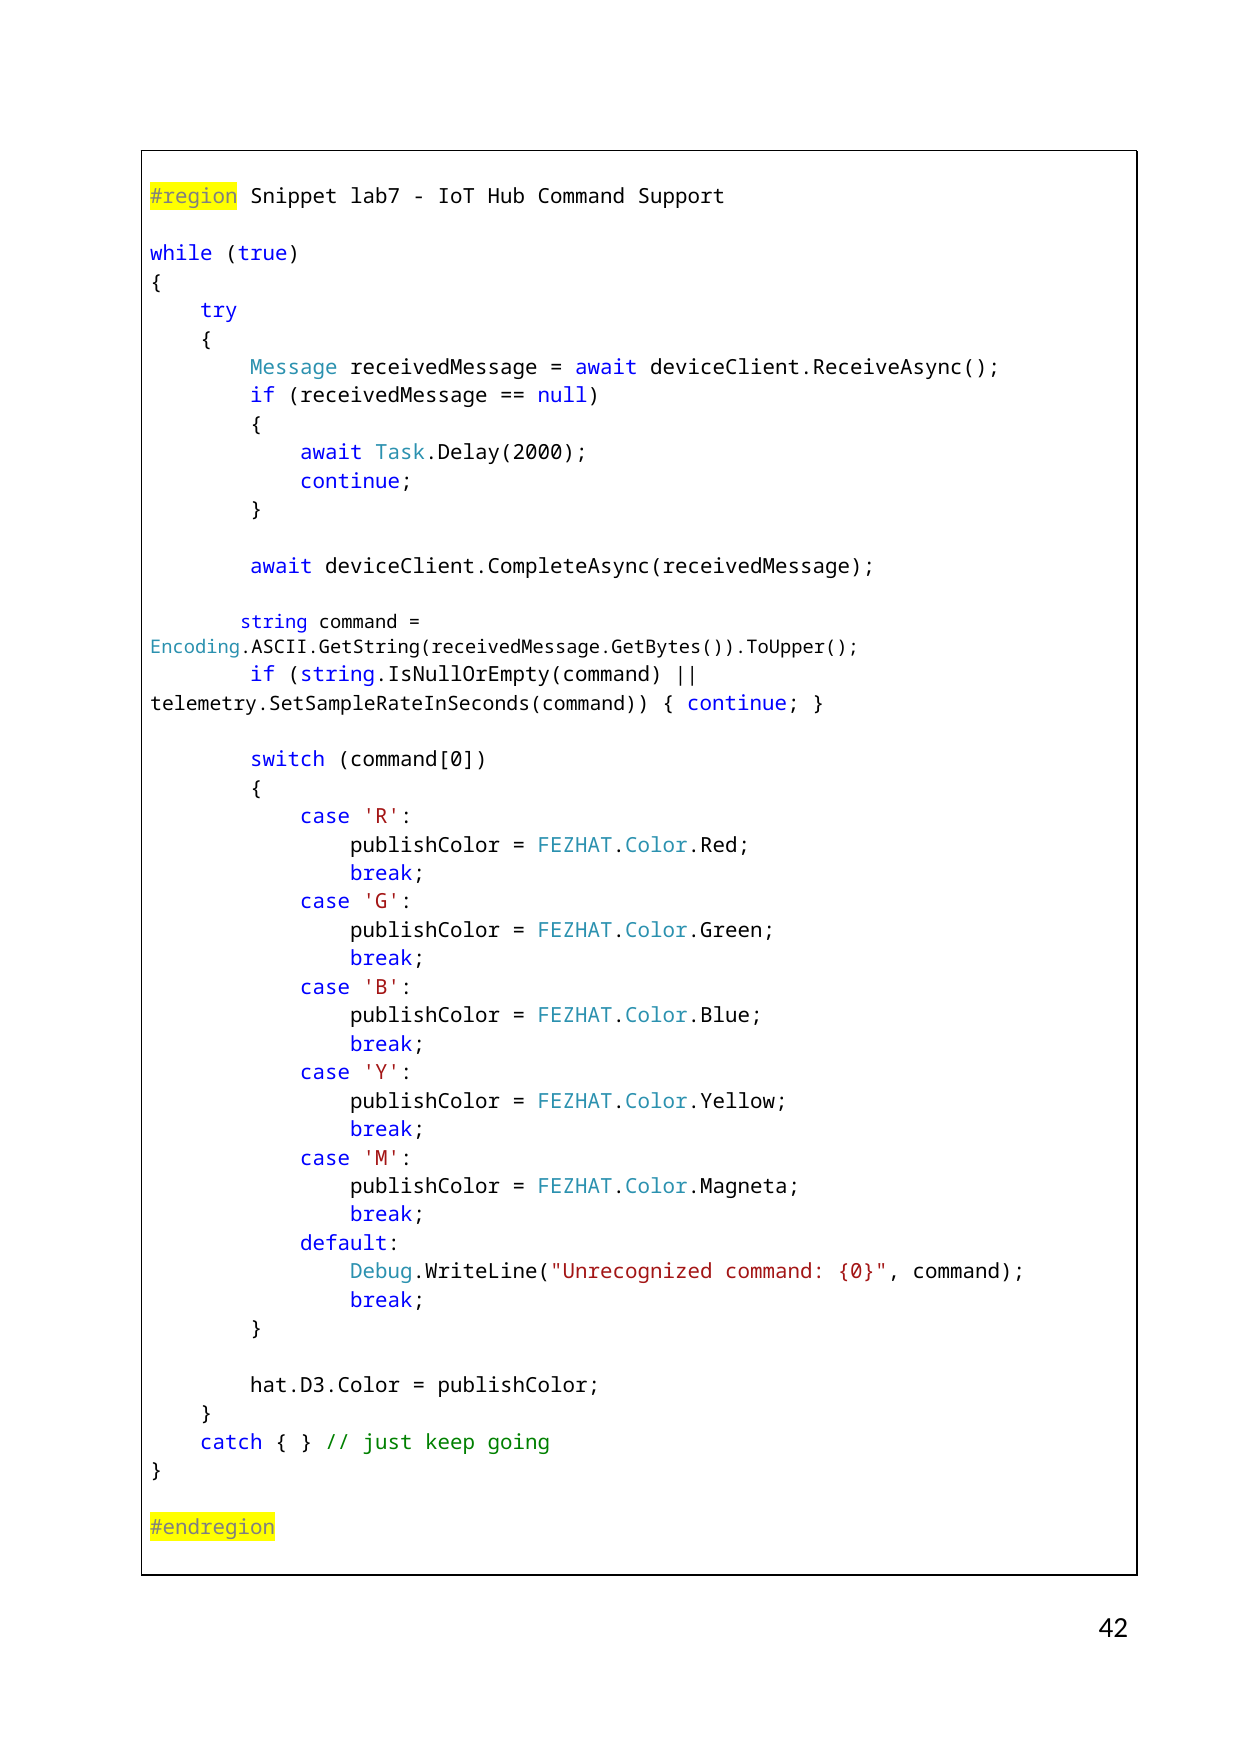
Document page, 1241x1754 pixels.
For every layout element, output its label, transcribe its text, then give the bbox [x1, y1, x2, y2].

text #region Snippet lab7 - IoT Hub Command Support [142, 178, 1136, 210]
text continue; [142, 463, 1136, 491]
text { [142, 321, 1136, 349]
text await Task.Delay(2000); [142, 434, 1136, 463]
text break; [142, 1282, 1136, 1310]
text { [142, 264, 1136, 292]
text case 'M': [142, 1139, 1136, 1168]
text case 'R': [142, 798, 1136, 827]
text case 'Y': [142, 1054, 1136, 1083]
text break; [142, 1026, 1136, 1054]
text catch { } // just keep going [142, 1424, 1136, 1452]
text break; [142, 940, 1136, 969]
text publishColor = FEZHAT.Color.Blue; [142, 997, 1136, 1026]
text publishColor = FEZHAT.Color.Magneta; [142, 1168, 1136, 1196]
text if (receivedMessage == null) [142, 377, 1136, 406]
text Message receivedMessage = await deviceClient.ReceiveAsync(); [142, 349, 1136, 377]
text } [142, 491, 1136, 523]
text break; [142, 1111, 1136, 1139]
text break; [142, 855, 1136, 883]
text } [142, 1452, 1136, 1484]
text await deviceClient.CompleteAsync(receivedMessage); [142, 548, 1136, 580]
text break; [142, 1196, 1136, 1225]
text if (string.IsNullOrEmpty(command) || telemetry.SetSampleRateInSeconds(command)) { continue; } [142, 656, 1136, 716]
text hat.D3.Color = publishColor; [142, 1367, 1136, 1395]
text while (true) [142, 235, 1136, 264]
text Debug.WriteLine("Unrecognized command: {0}", command); [142, 1253, 1136, 1282]
text } [142, 1310, 1136, 1342]
text { [142, 770, 1136, 798]
text switch (command[0]) [142, 741, 1136, 770]
text publishColor = FEZHAT.Color.Green; [142, 912, 1136, 940]
text try [142, 292, 1136, 321]
text publishColor = FEZHAT.Color.Yellow; [142, 1083, 1136, 1111]
text #endregion [142, 1509, 1136, 1541]
text case 'B': [142, 969, 1136, 997]
text default: [142, 1225, 1136, 1253]
text string command = Encoding.ASCII.GetString(receivedMessage.GetBytes()).ToUpper(); [142, 605, 1136, 656]
text } [142, 1395, 1136, 1424]
text { [142, 406, 1136, 434]
text case 'G': [142, 883, 1136, 912]
text publishColor = FEZHAT.Color.Red; [142, 827, 1136, 855]
